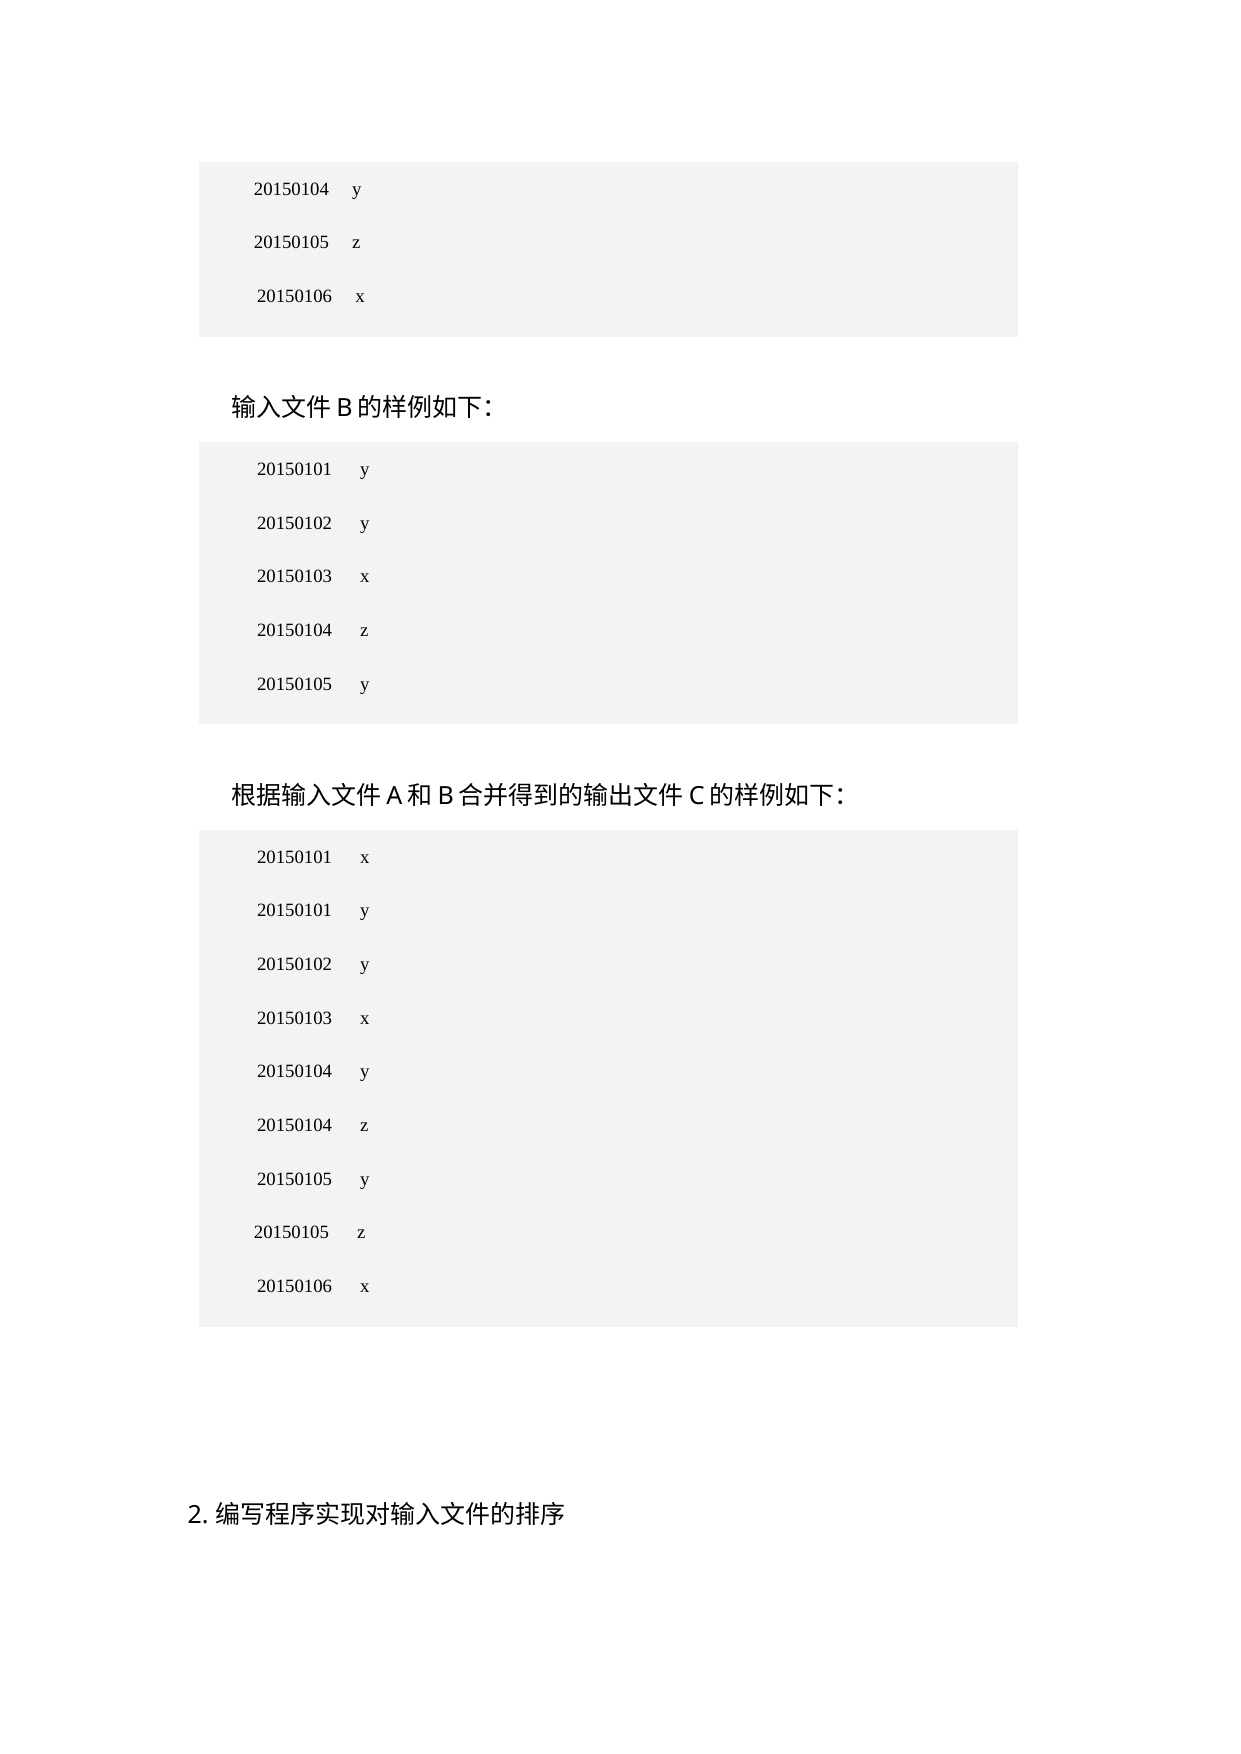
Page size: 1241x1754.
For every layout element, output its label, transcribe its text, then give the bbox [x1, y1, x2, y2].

table_header 20150101 y 20150102 y 20150103 x 20150104 z 20150105 y [199, 442, 1018, 724]
table_header 20150101 x 20150101 y 20150102 y 20150103 x 20150104 y 20150104 z 20150105 y 20150105 z 20150106 x [199, 830, 1018, 1327]
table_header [199, 162, 1018, 337]
text 输入文件B的样例如下： [187, 388, 1053, 424]
text 根据输入文件A和B合并得到的输出文件C的样例如下： [187, 776, 1053, 812]
subtitle 2. 编写程序实现对输入文件的排序 [187, 1480, 1053, 1545]
